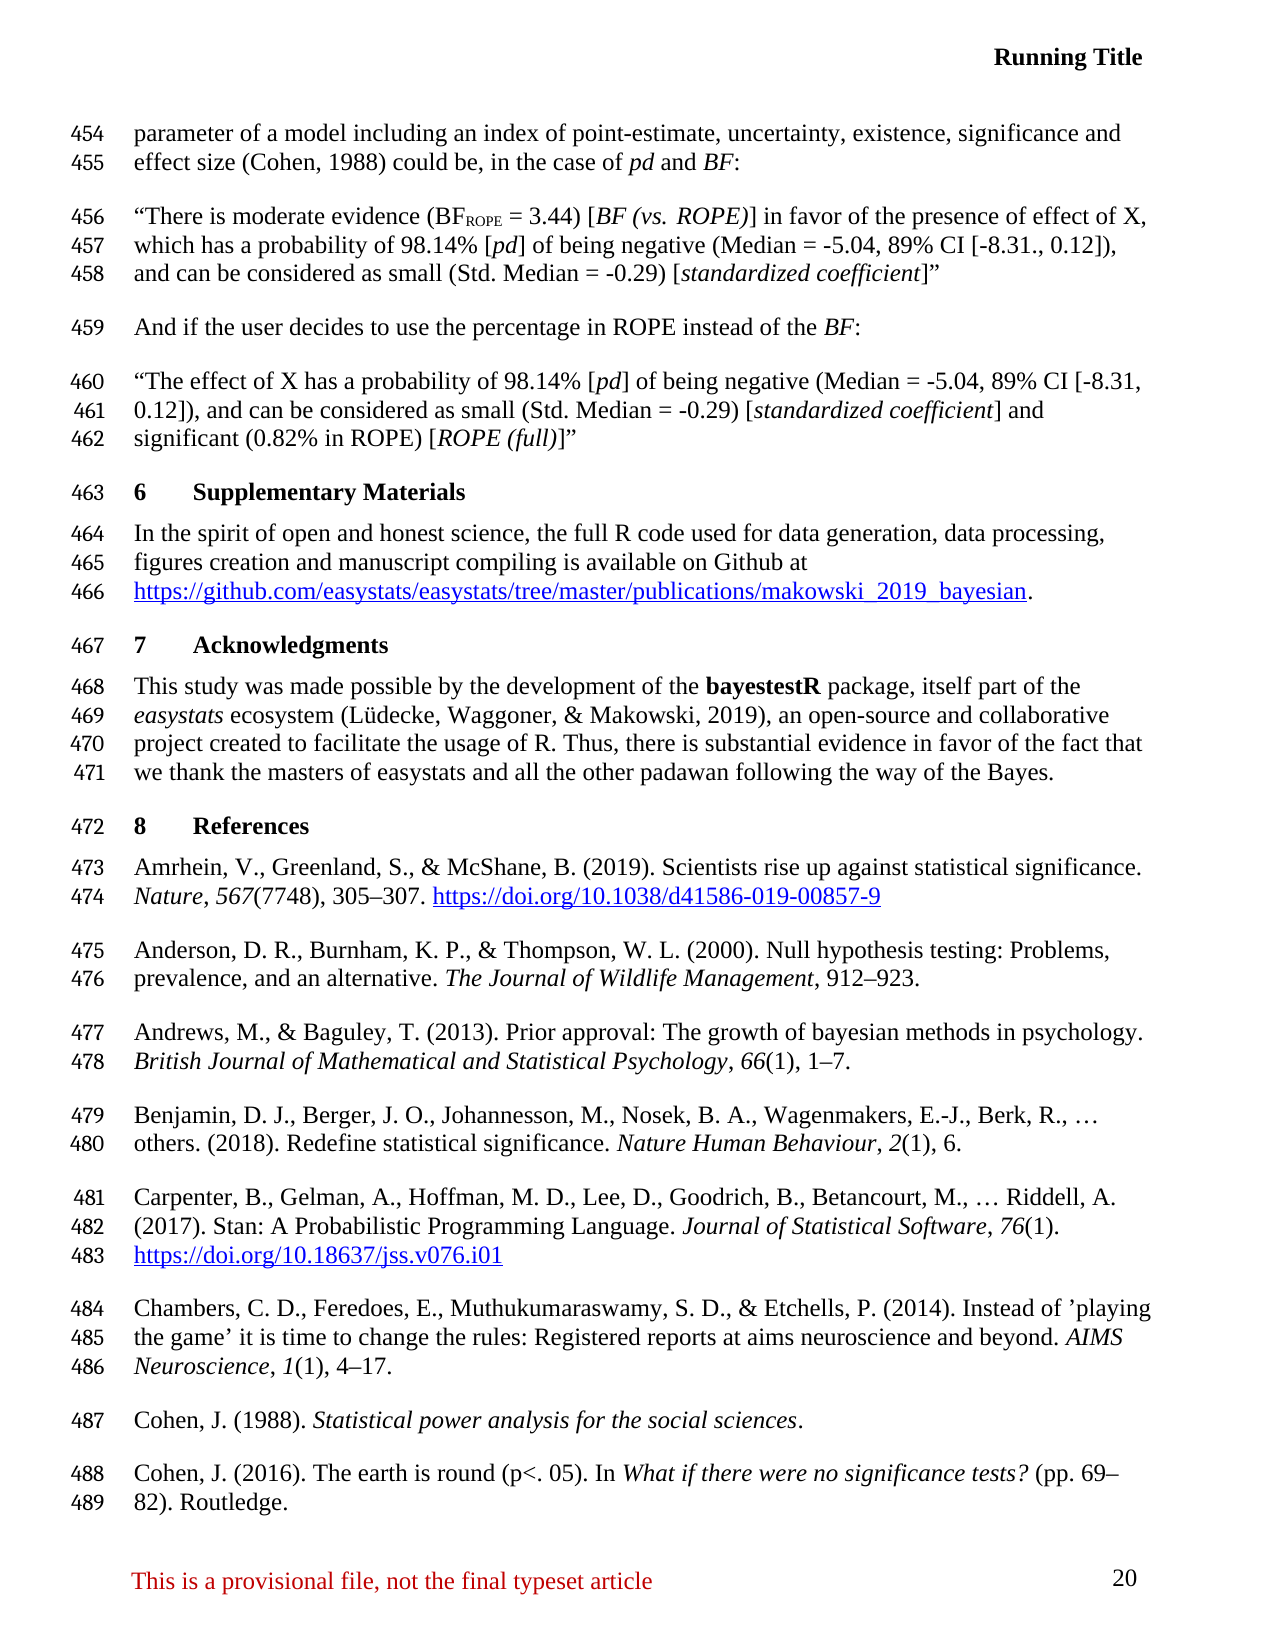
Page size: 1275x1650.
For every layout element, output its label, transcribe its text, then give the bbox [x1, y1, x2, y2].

text Cohen, J. (2016). The earth is round (p<. 05). In What if there were no significance tests? (pp. 69–82). Routledge. [133, 1458, 1152, 1516]
text Andrews, M., & Baguley, T. (2013). Prior approval: The growth of bayesian methods in psychology. British Journal of Mathematical and Statistical Psychology, 66(1), 1–7. [133, 1017, 1152, 1075]
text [133, 118, 1152, 176]
subtitle References [133, 811, 1152, 840]
text Chambers, C. D., Feredoes, E., Muthukumaraswamy, S. D., & Etchells, P. (2014). Instead of ’playing the game’ it is time to change the rules: Registered reports at aims neuroscience and beyond. AIMS Neuroscience, 1(1), 4–17. [133, 1293, 1152, 1380]
text And if the user decides to use the percentage in ROPE instead of the BF: [133, 312, 1152, 341]
text “The effect of X has a probability of 98.14% [pd] of being negative (Median = -5.04, 89% CI [-8.31, 0.12]), and can be considered as small (Std. Median = -0.29) [standardized coefficient] and significant (0.82% in ROPE) [ROPE (full)]” [133, 366, 1152, 452]
subtitle Acknowledgments [133, 630, 1152, 658]
text Cohen, J. (1988). Statistical power analysis for the social sciences. [133, 1405, 1152, 1433]
text “There is moderate evidence (BFROPE = 3.44) [BF (vs. ROPE)] in favor of the presence of effect of X, which has a probability of 98.14% [pd] of being negative (Median = -5.04, 89% CI [-8.31., 0.12]), and can be considered as small (Std. Median = -0.29) [standardized coefficient]” [133, 201, 1152, 287]
text This study was made possible by the development of the bayestestR package, itself part of the easystats ecosystem (Lüdecke, Waggoner, & Makowski, 2019), an open-source and collaborative project created to facilitate the usage of R. Thus, there is substantial evidence in favor of the fact that we thank the masters of easystats and all the other padawan following the way of the Bayes. [133, 671, 1152, 786]
text Carpenter, B., Gelman, A., Hoffman, M. D., Lee, D., Goodrich, B., Betancourt, M., … Riddell, A. (2017). Stan: A Probabilistic Programming Language. Journal of Statistical Software, 76(1). https://doi.org/10.18637/jss.v076.i01 [133, 1182, 1152, 1268]
text In the spirit of open and honest science, the full R code used for data generation, data processing, figures creation and manuscript compiling is available on Github at https://github.com/easystats/easystats/tree/master/publications/makowski_2019_bayesian. [133, 518, 1152, 605]
text Benjamin, D. J., Berger, J. O., Johannesson, M., Nosek, B. A., Wagenmakers, E.-J., Berk, R., … others. (2018). Redefine statistical significance. Nature Human Behaviour, 2(1), 6. [133, 1100, 1152, 1157]
text Anderson, D. R., Burnham, K. P., & Thompson, W. L. (2000). Null hypothesis testing: Problems, prevalence, and an alternative. The Journal of Wildlife Management, 912–923. [133, 935, 1152, 992]
subtitle Supplementary Materials [133, 477, 1152, 506]
text Amrhein, V., Greenland, S., & McShane, B. (2019). Scientists rise up against statistical significance. Nature, 567(7748), 305–307. https://doi.org/10.1038/d41586-019-00857-9 [133, 852, 1152, 910]
